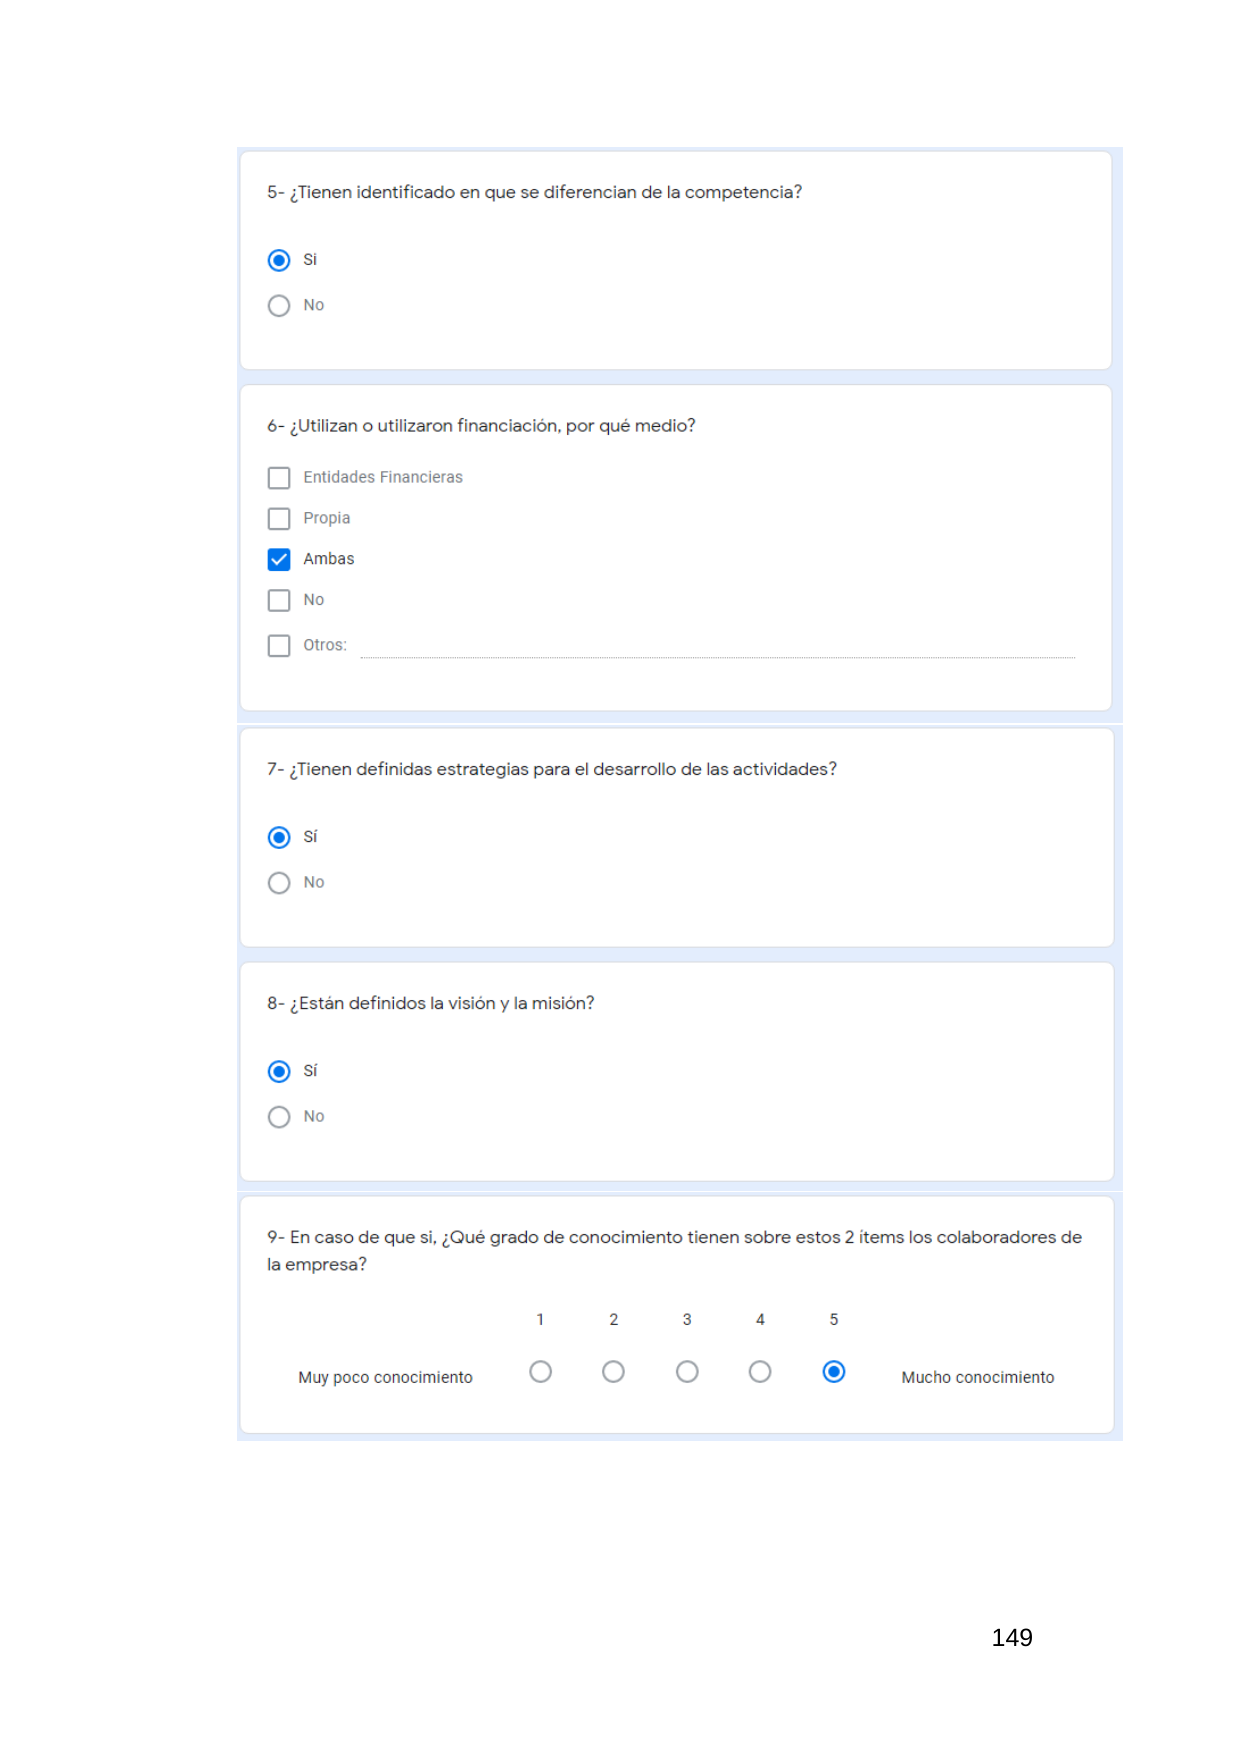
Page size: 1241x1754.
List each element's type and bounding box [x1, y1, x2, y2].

picture [237, 725, 1123, 1191]
picture [237, 1192, 1123, 1441]
picture [237, 147, 1123, 723]
